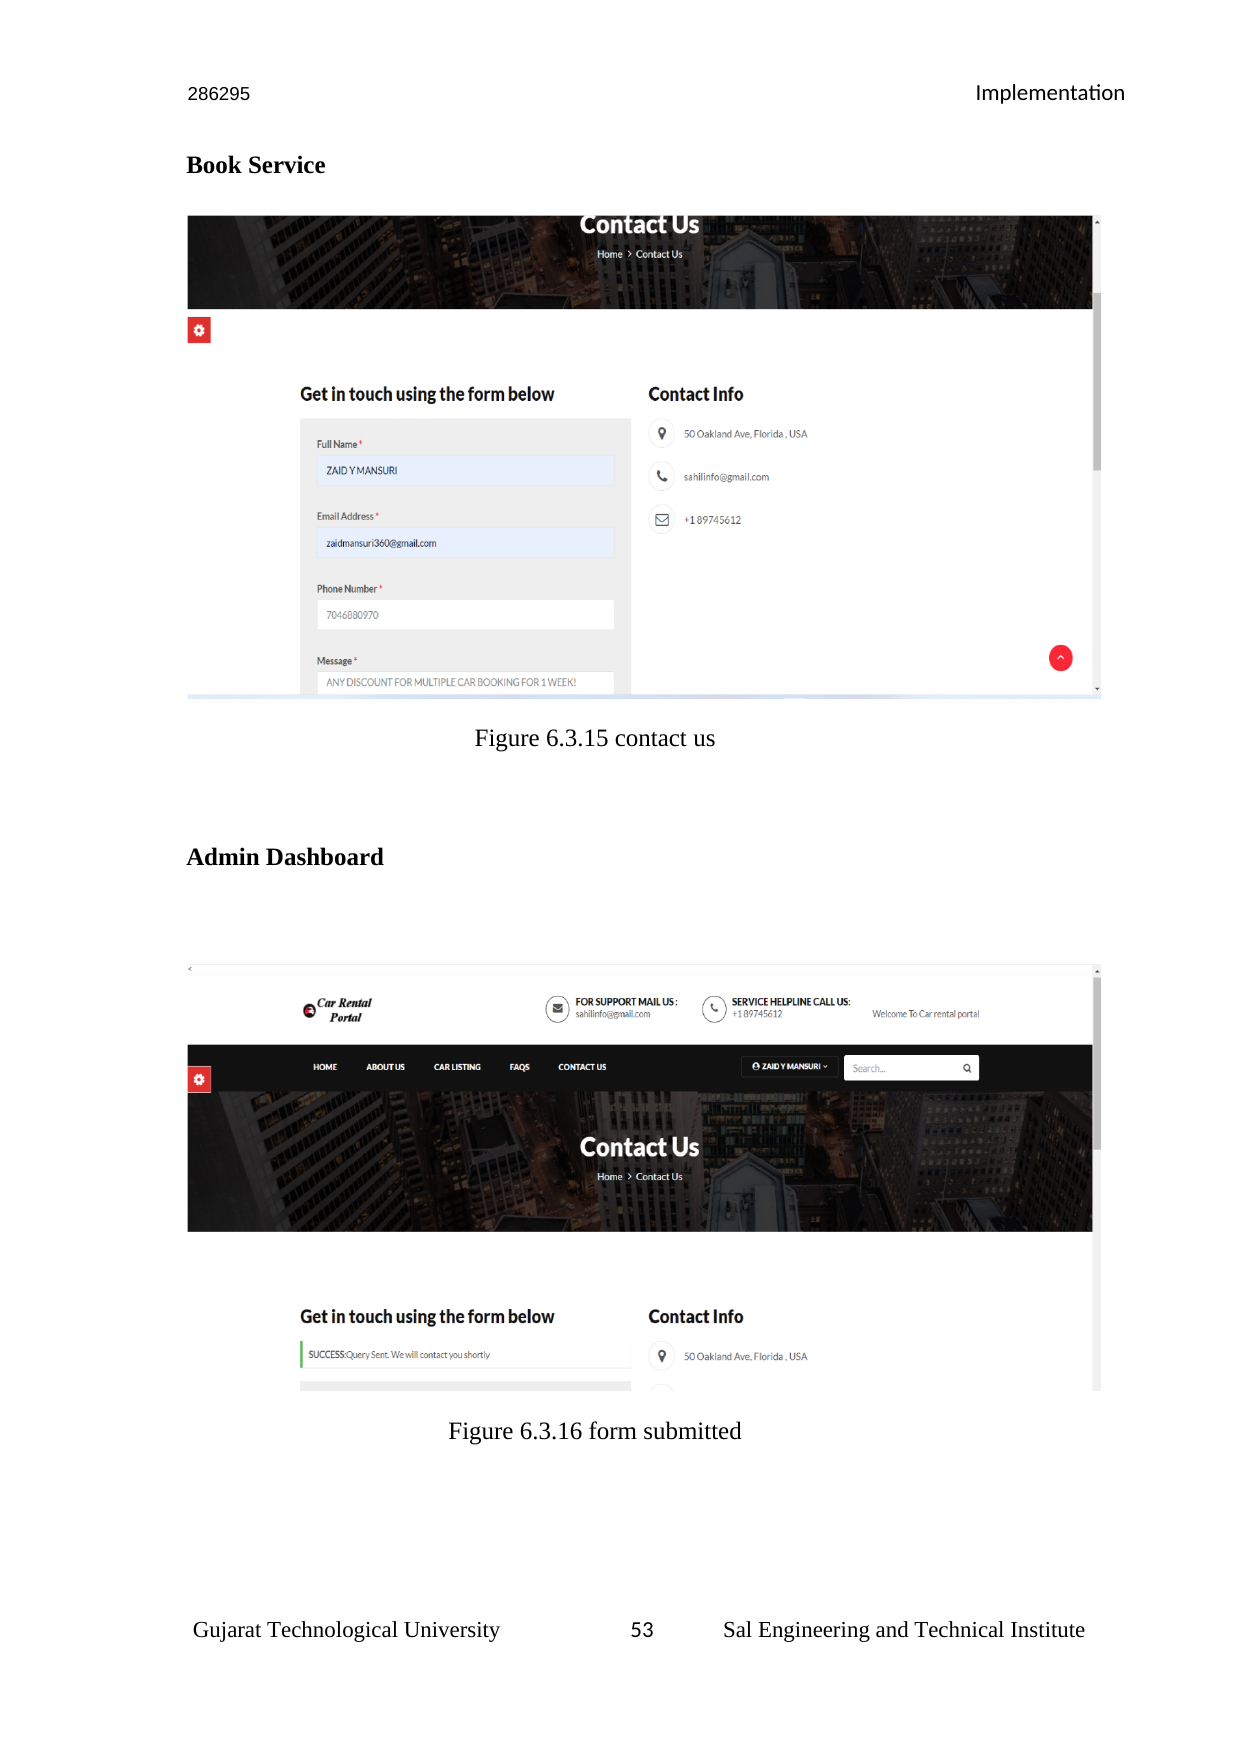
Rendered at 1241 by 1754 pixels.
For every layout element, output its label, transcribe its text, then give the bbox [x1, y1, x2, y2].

text Figure 6.3.16 form submitted [240, 1416, 950, 1445]
text Figure 6.3.15 contact us [240, 723, 950, 752]
picture [187, 210, 1102, 699]
picture [187, 960, 1102, 1391]
subtitle Admin Dashboard [186, 842, 1090, 871]
subtitle Book Service [186, 150, 1090, 179]
